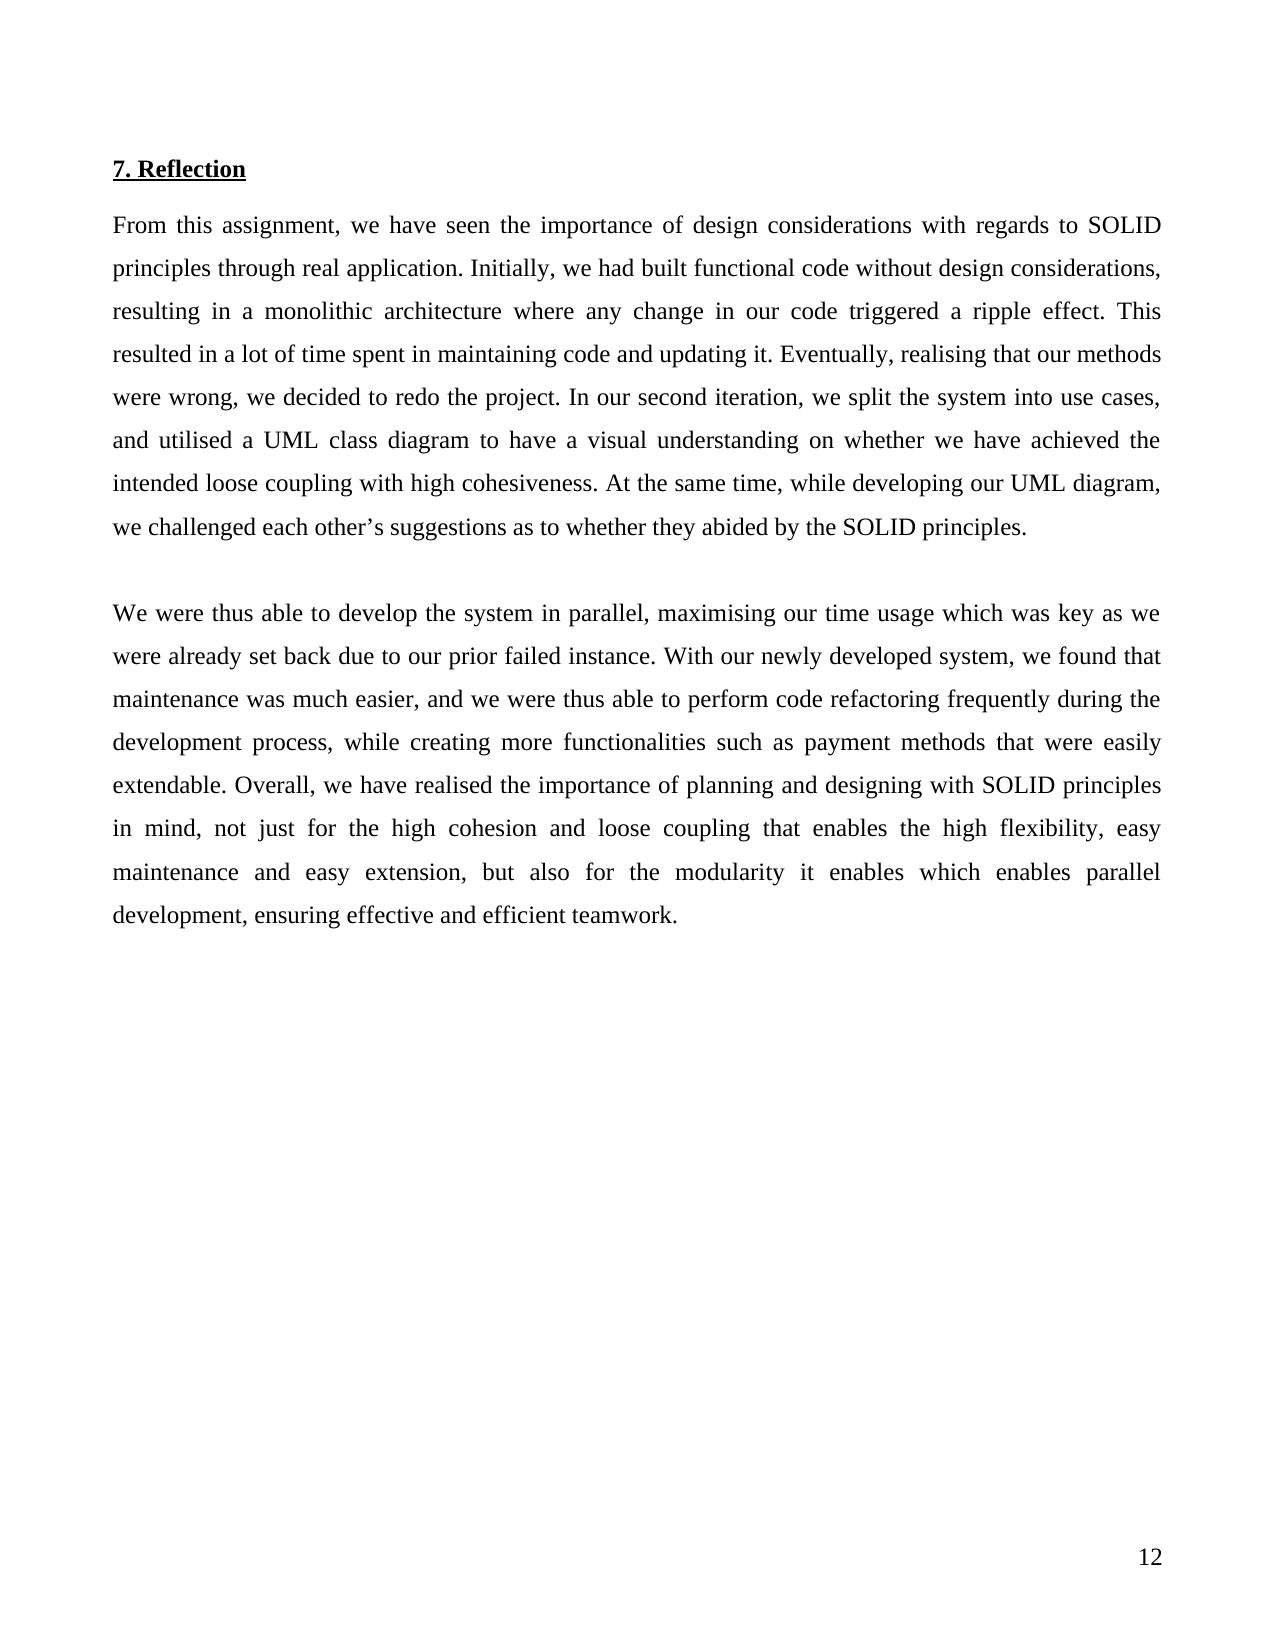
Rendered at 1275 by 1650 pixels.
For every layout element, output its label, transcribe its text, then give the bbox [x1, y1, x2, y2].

text From this assignment, we have seen the importance of design considerations with regards to SOLID principles through real application. Initially, we had built functional code without design considerations, resulting in a monolithic architecture where any change in our code triggered a ripple effect. This resulted in a lot of time spent in maintaining code and updating it. Eventually, realising that our methods were wrong, we decided to redo the project. In our second iteration, we split the system into use cases, and utilised a UML class diagram to have a visual understanding on whether we have achieved the intended loose coupling with high cohesiveness. At the same time, while developing our UML diagram, we challenged each other’s suggestions as to whether they abided by the SOLID principles. [112, 210, 1162, 540]
text We were thus able to develop the system in parallel, maximising our time usage which was key as we were already set back due to our prior failed instance. With our newly developed system, we found that maintenance was much easier, and we were thus able to perform code refactoring frequently during the development process, while creating more functionalities such as payment methods that were easily extendable. Overall, we have realised the importance of planning and designing with SOLID principles in mind, not just for the high cohesion and loose coupling that enables the high flexibility, easy maintenance and easy extension, but also for the modularity it enables which enables parallel development, ensuring effective and efficient teamwork. [112, 598, 1162, 928]
subtitle 7. Reflection [112, 154, 1162, 183]
